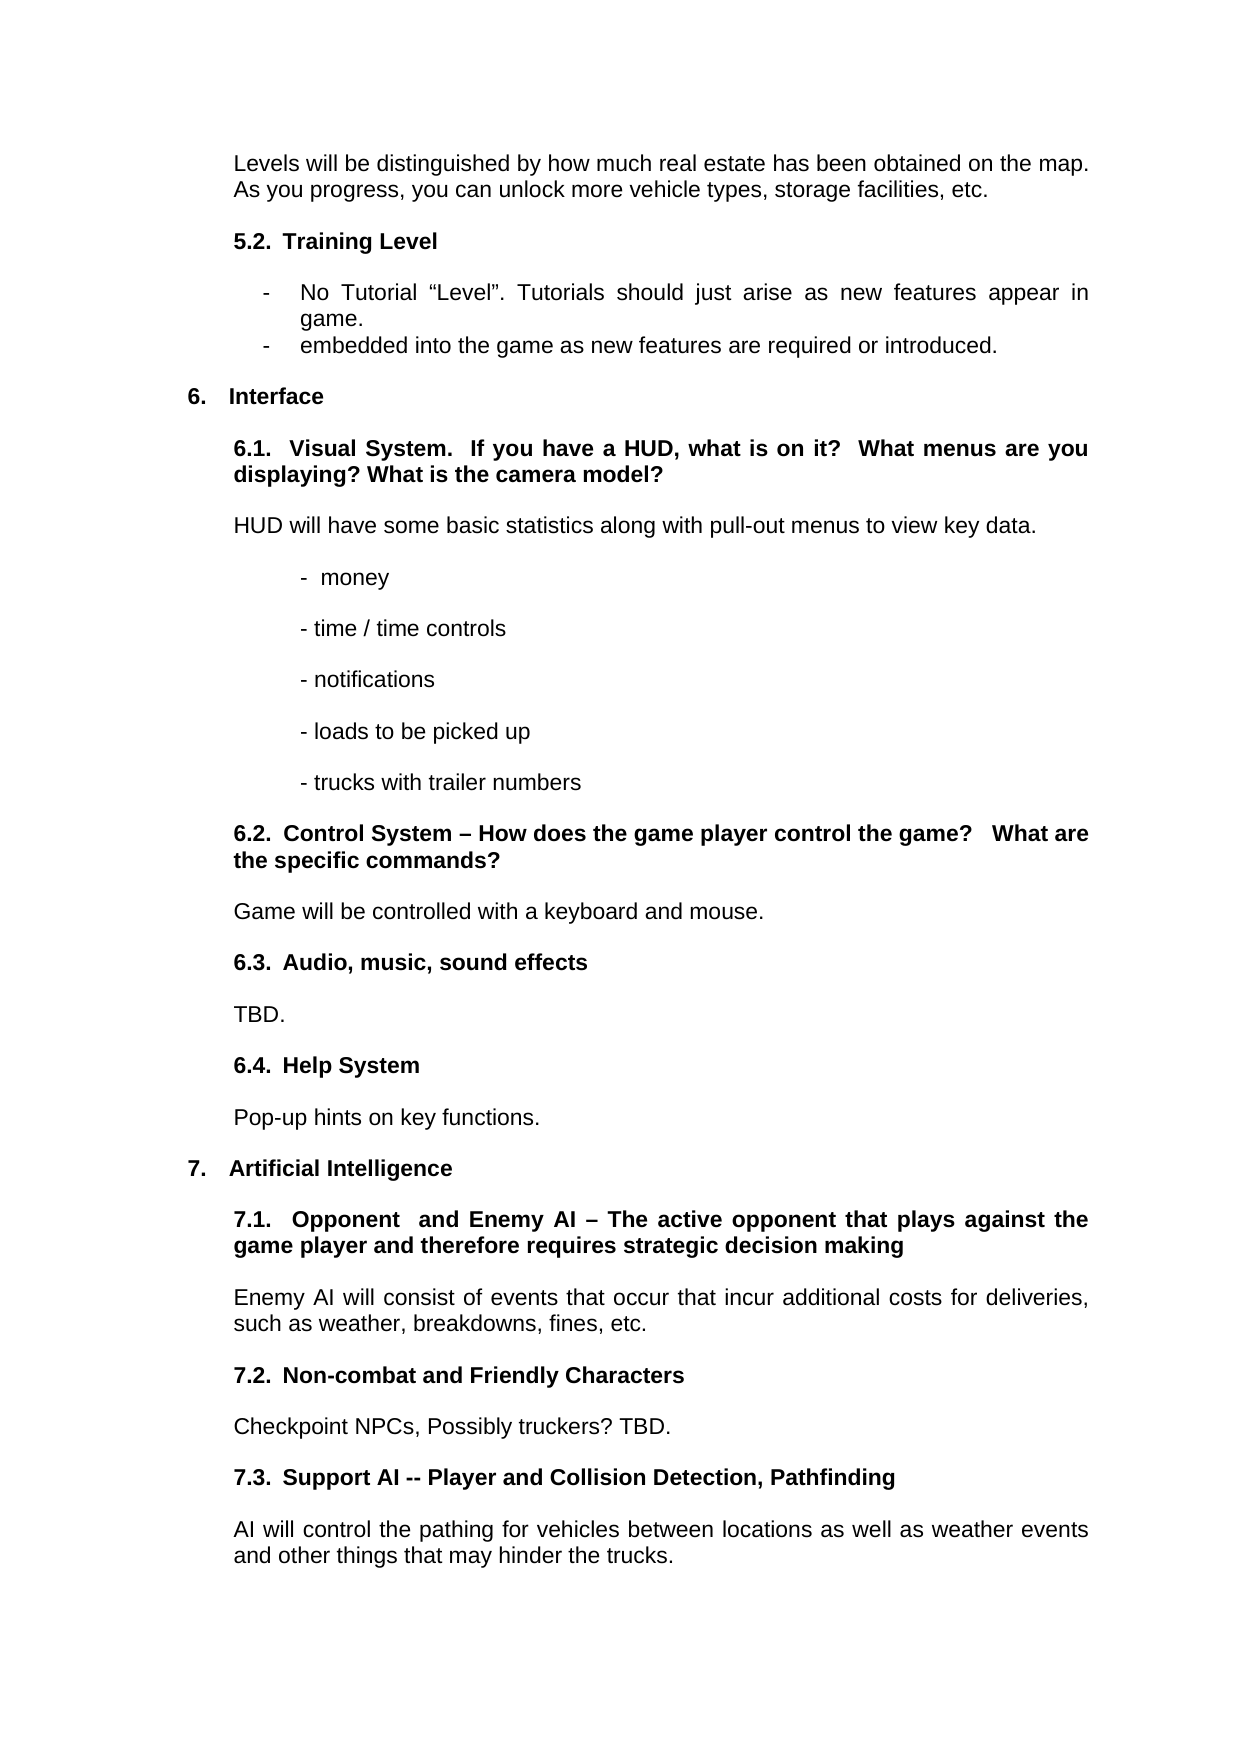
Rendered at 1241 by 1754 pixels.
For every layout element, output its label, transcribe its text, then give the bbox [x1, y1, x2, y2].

text Pop-up hints on key functions. [233, 1103, 1090, 1130]
text - trucks with trailer numbers [233, 769, 1090, 795]
text TBD. [233, 1001, 1090, 1027]
text 6.4. Help System [233, 1052, 1090, 1078]
text Enemy AI will consist of events that occur that incur additional costs for deliveries, such as weather, breakdowns, fines, etc. [233, 1284, 1090, 1337]
text - loads to be picked up [233, 718, 1090, 744]
text 7.2. Non-combat and Friendly Characters [233, 1362, 1090, 1388]
text AI will control the pathing for vehicles between locations as well as weather events and other things that may hinder the trucks. [233, 1516, 1090, 1568]
text Checkpoint NPCs, Possibly truckers? TBD. [233, 1413, 1090, 1439]
text 6.3. Audio, music, sound effects [233, 949, 1090, 976]
text - time / time controls [233, 615, 1090, 641]
text Levels will be distinguished by how much real estate has been obtained on the map. As you progress, you can unlock more vehicle types, storage facilities, etc. [233, 150, 1090, 203]
text 6.1. Visual System. If you have a HUD, what is on it? What menus are you displaying? What is the camera model? [233, 434, 1090, 487]
text 6. Interface [187, 383, 1090, 409]
text 7.3. Support AI -- Player and Collision Detection, Pathfinding [233, 1464, 1090, 1491]
text 7.1. Opponent and Enemy AI – The active opponent that plays against the game player and therefore requires strategic decision making [233, 1206, 1090, 1259]
text HUD will have some basic statistics along with pull-out menus to view key data. [233, 512, 1090, 538]
list No Tutorial “Level”. Tutorials should just arise as new features appear in game. [262, 279, 1090, 332]
text Game will be controlled with a keyboard and mouse. [233, 898, 1090, 924]
text - money [233, 563, 1090, 590]
text 6.2. Control System – How does the game player control the game? What are the specific commands? [233, 820, 1090, 873]
list embedded into the game as new features are required or introduced. [262, 332, 1090, 358]
text 5.2. Training Level [233, 228, 1090, 254]
text 7. Artificial Intelligence [187, 1155, 1090, 1181]
text - notifications [233, 666, 1090, 693]
